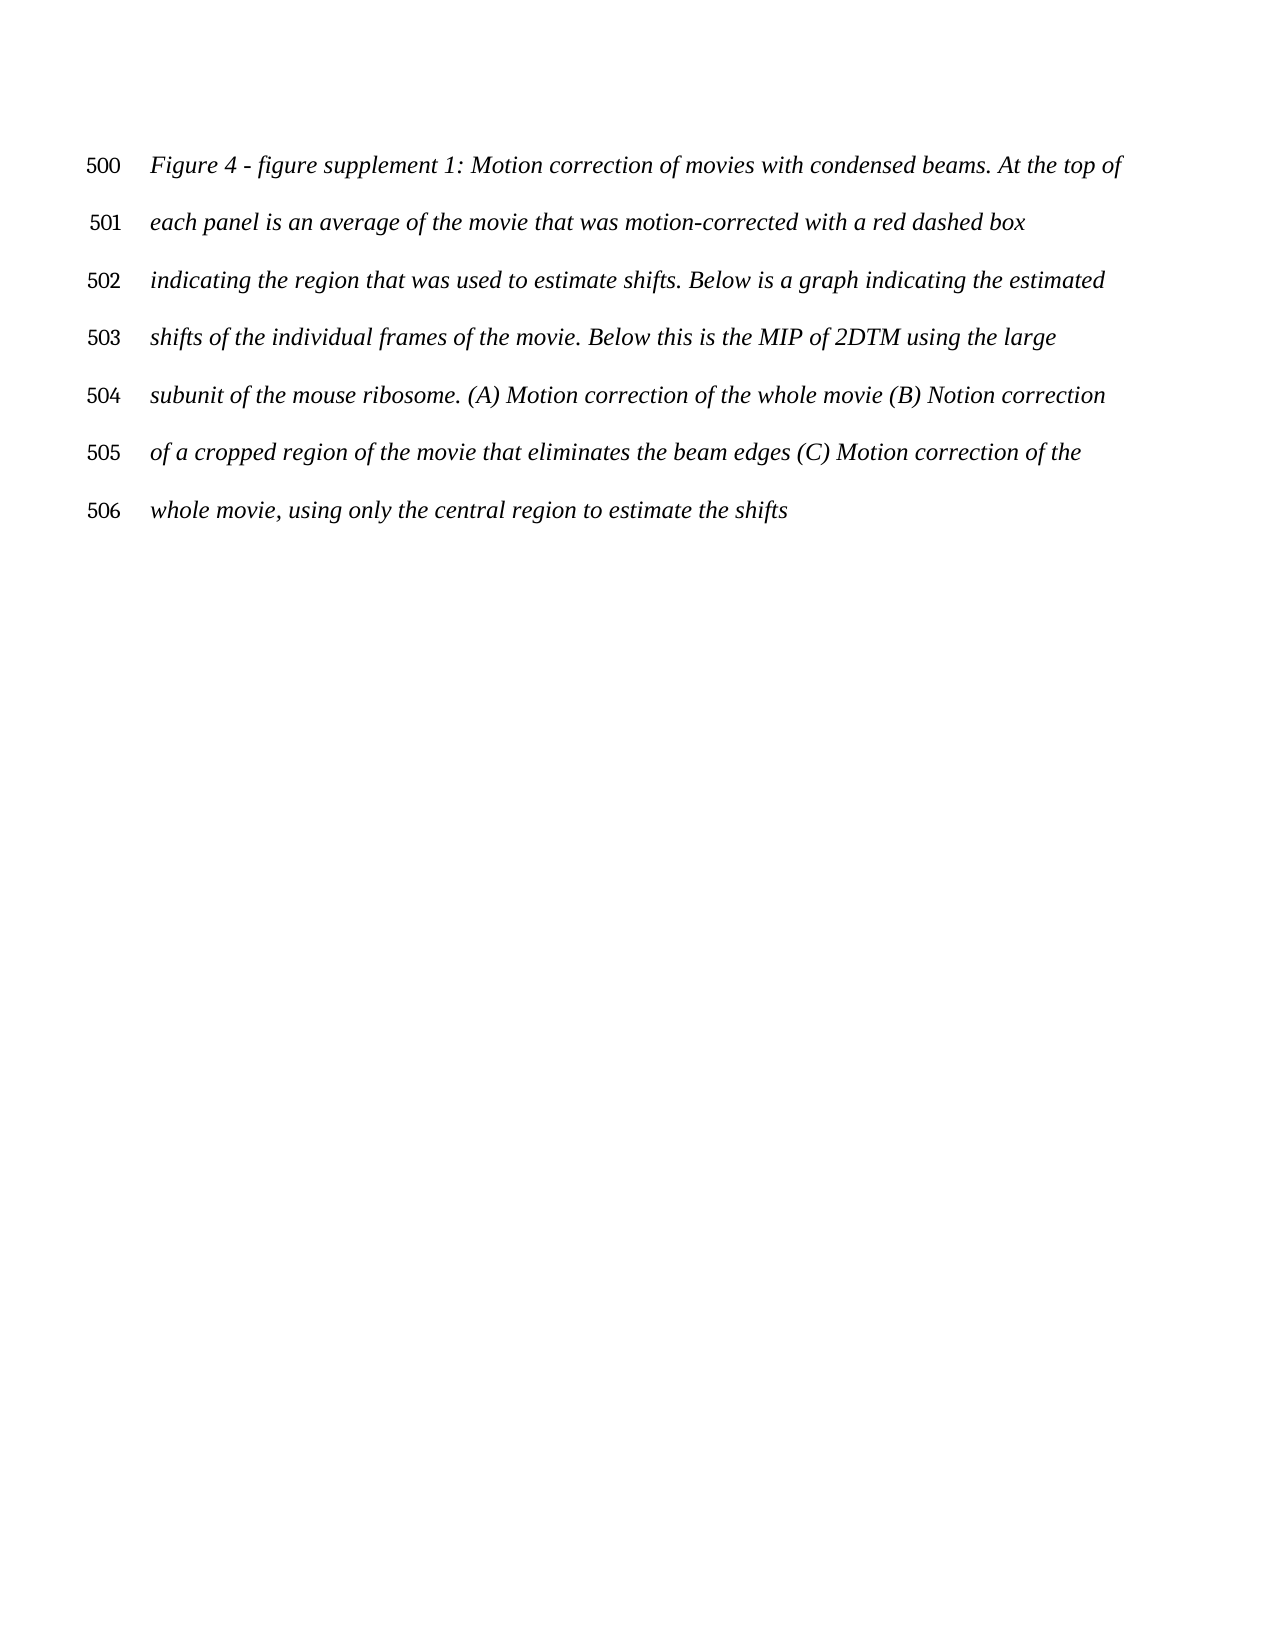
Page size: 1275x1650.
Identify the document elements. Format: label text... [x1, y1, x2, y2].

text Figure 4 - figure supplement 1: Motion correction of movies with condensed beams. At the top of each panel is an average of the movie that was motion-corrected with a red dashed box indicating the region that was used to estimate shifts. Below is a graph indicating the estimated shifts of the individual frames of the movie. Below this is the MIP of 2DTM using the large subunit of the mouse ribosome. (A) Motion correction of the whole movie (B) Notion correction of a cropped region of the movie that eliminates the beam edges (C) Motion correction of the whole movie, using only the central region to estimate the shifts [150, 150, 1125, 524]
